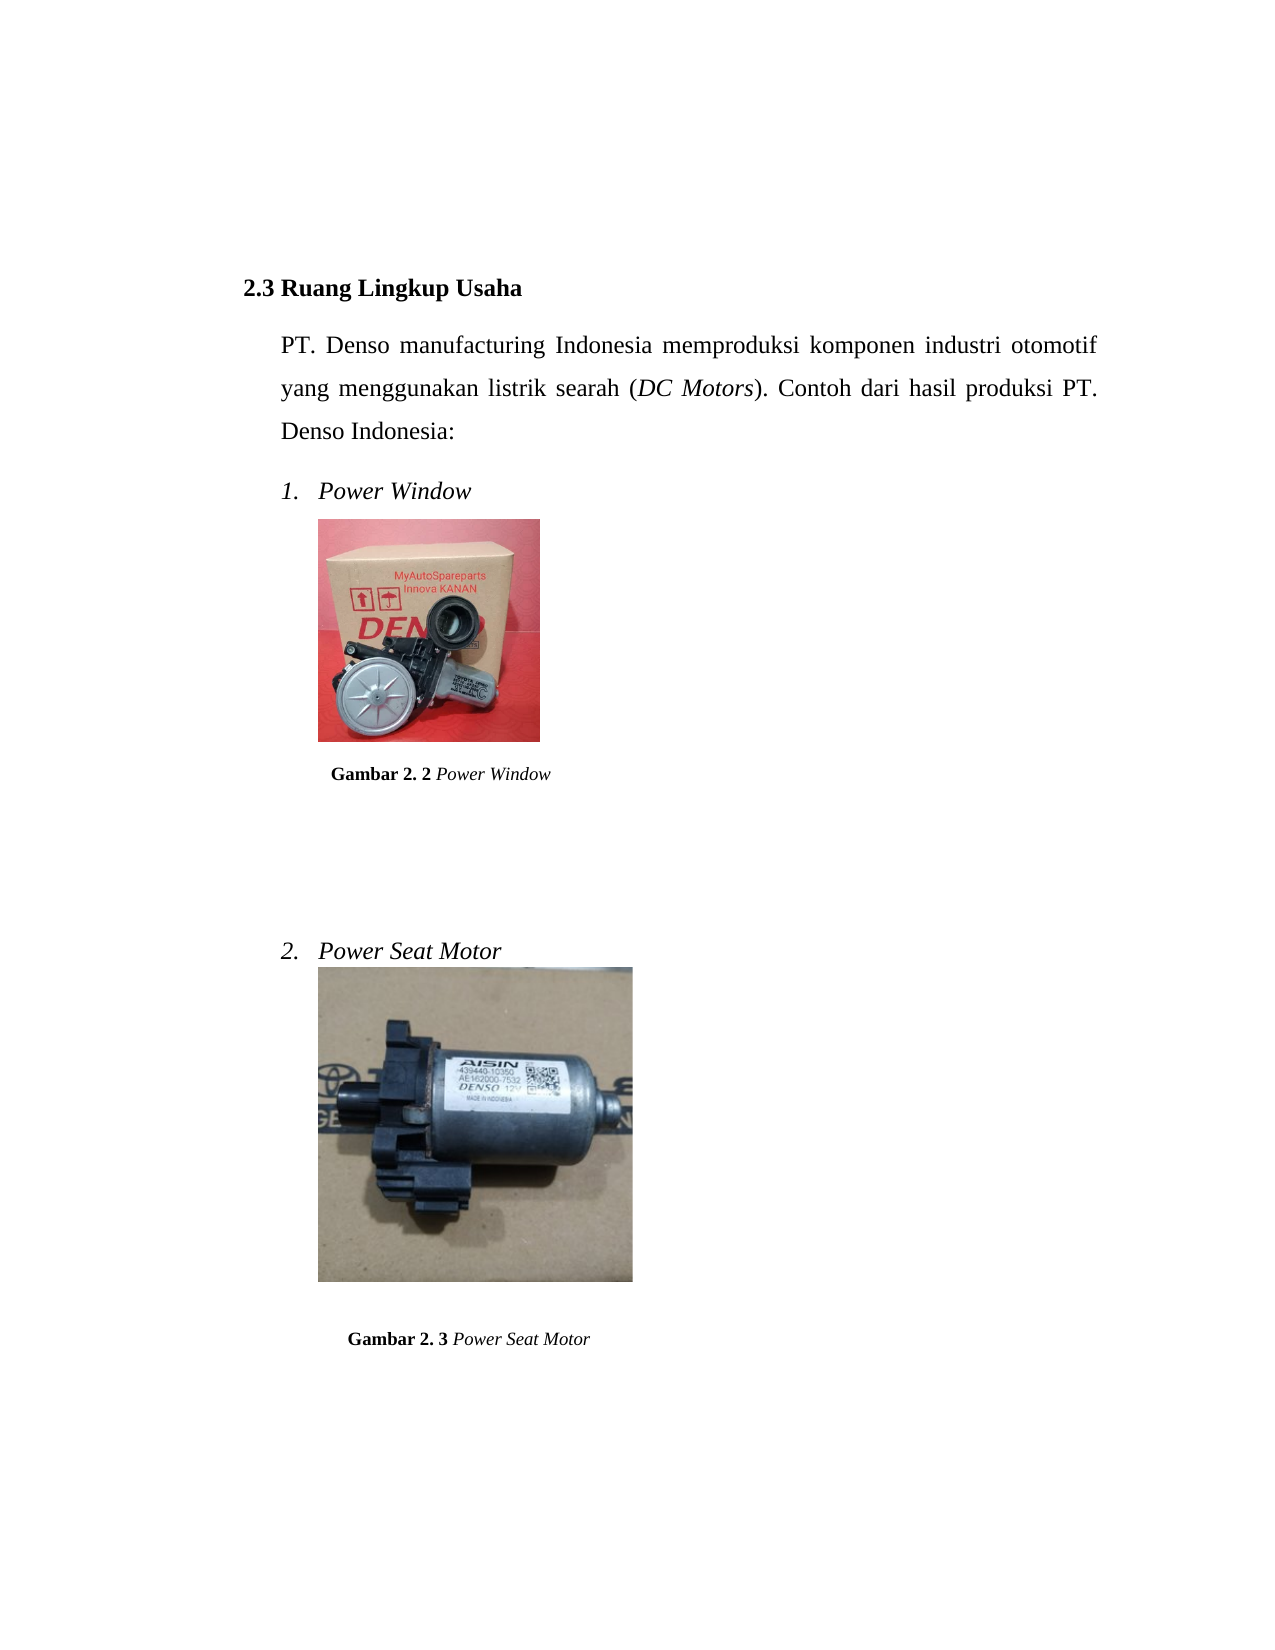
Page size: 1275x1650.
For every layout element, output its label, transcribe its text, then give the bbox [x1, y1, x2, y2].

picture [318, 967, 633, 1282]
picture [318, 519, 540, 742]
list Ruang Lingkup Usaha [243, 273, 1098, 301]
list Power Seat Motor [281, 936, 1098, 965]
list Power Window [281, 476, 1098, 505]
text PT. Denso manufacturing Indonesia memproduksi komponen industri otomotif yang menggunakan listrik searah (DC Motors). Contoh dari hasil produksi PT. Denso Indonesia: [281, 330, 1098, 445]
